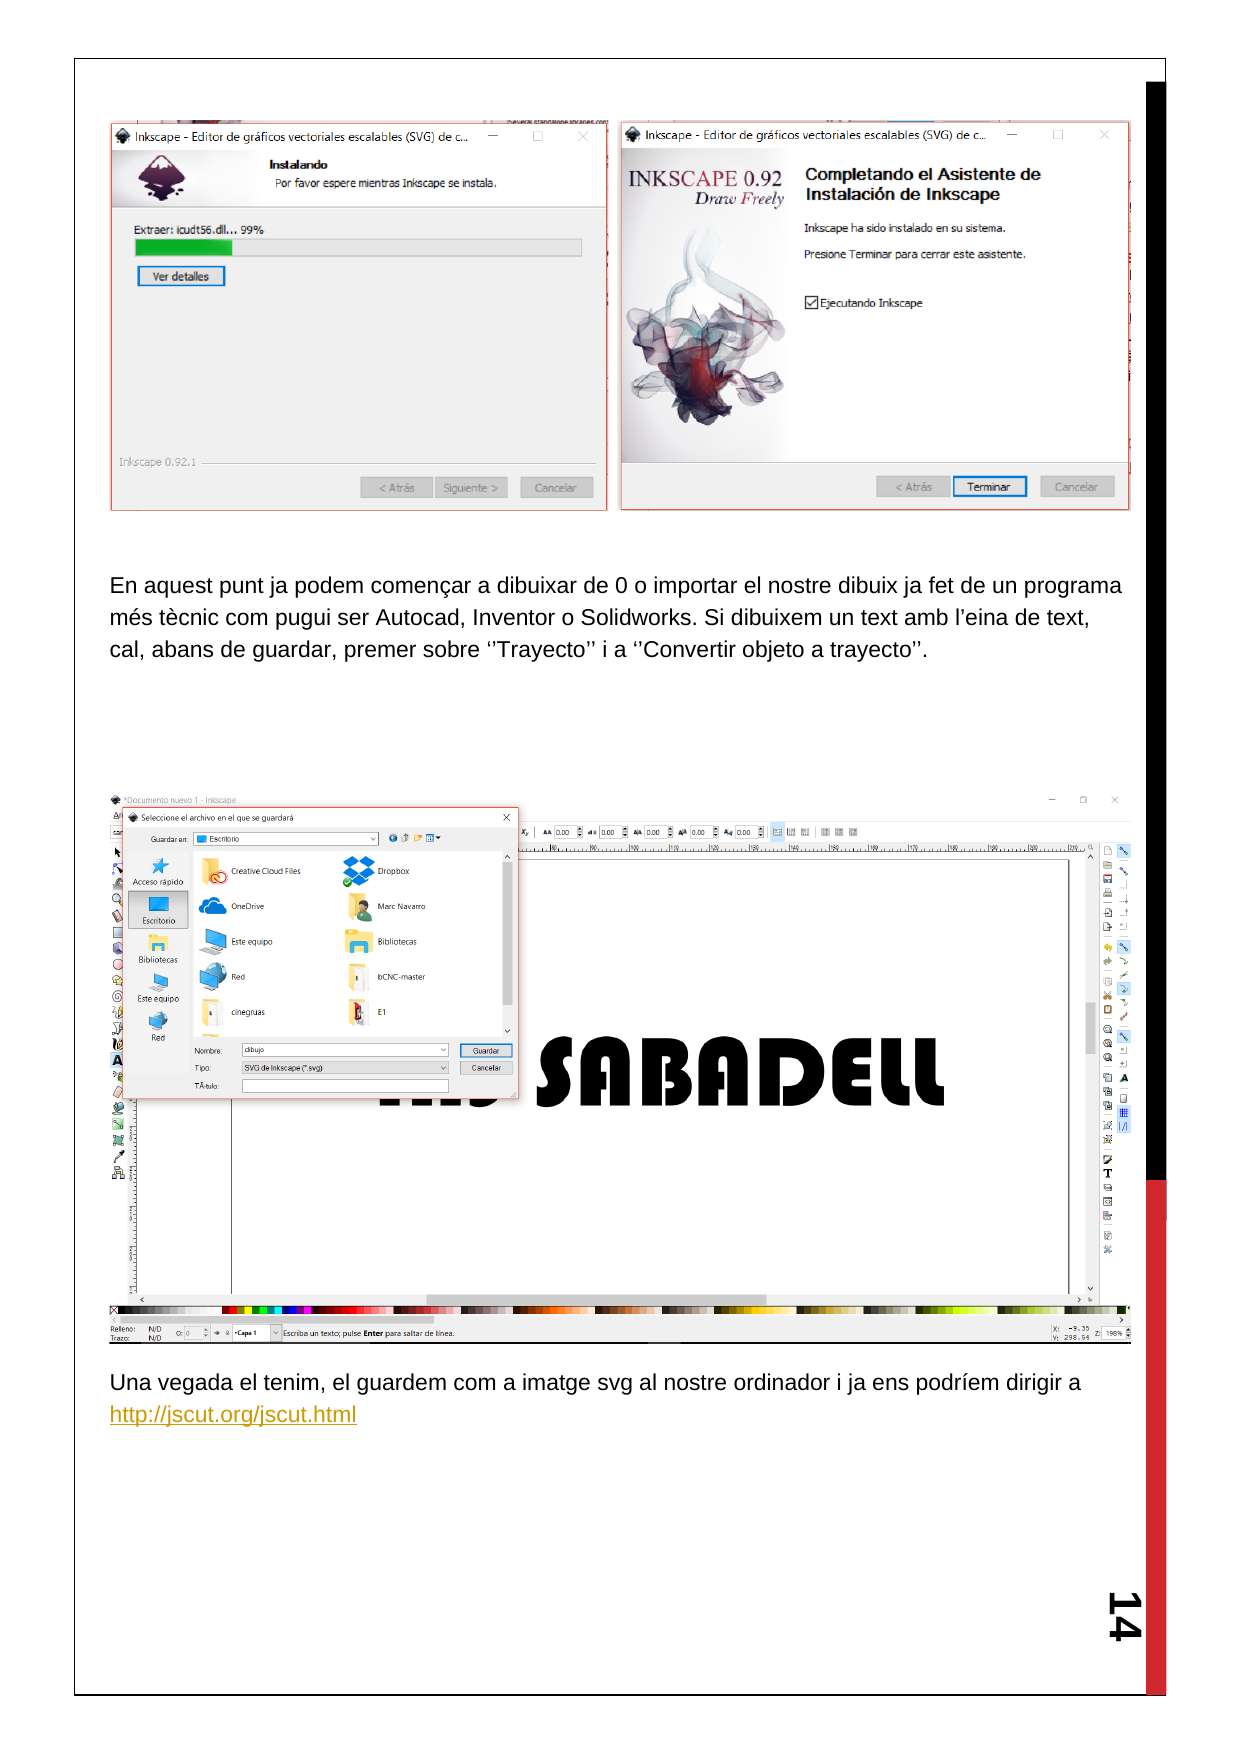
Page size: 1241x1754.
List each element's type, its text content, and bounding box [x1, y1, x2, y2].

picture [109, 792, 1131, 1344]
picture [109, 120, 609, 511]
text En aquest punt ja podem començar a dibuixar de 0 o importar el nostre dibuix ja fet de un programa més tècnic com pugui ser Autocad, Inventor o Solidworks. Si dibuixem un text amb l’eina de text, cal, abans de guardar, premer sobre ‘’Trayecto’’ i a ‘’Convertir objeto a trayecto’’. [109, 572, 1131, 662]
picture [617, 120, 1131, 511]
text Una vegada el tenim, el guardem com a imatge svg al nostre ordinador i ja ens podríem dirigir a http://jscut.org/jscut.html [109, 1369, 1131, 1427]
